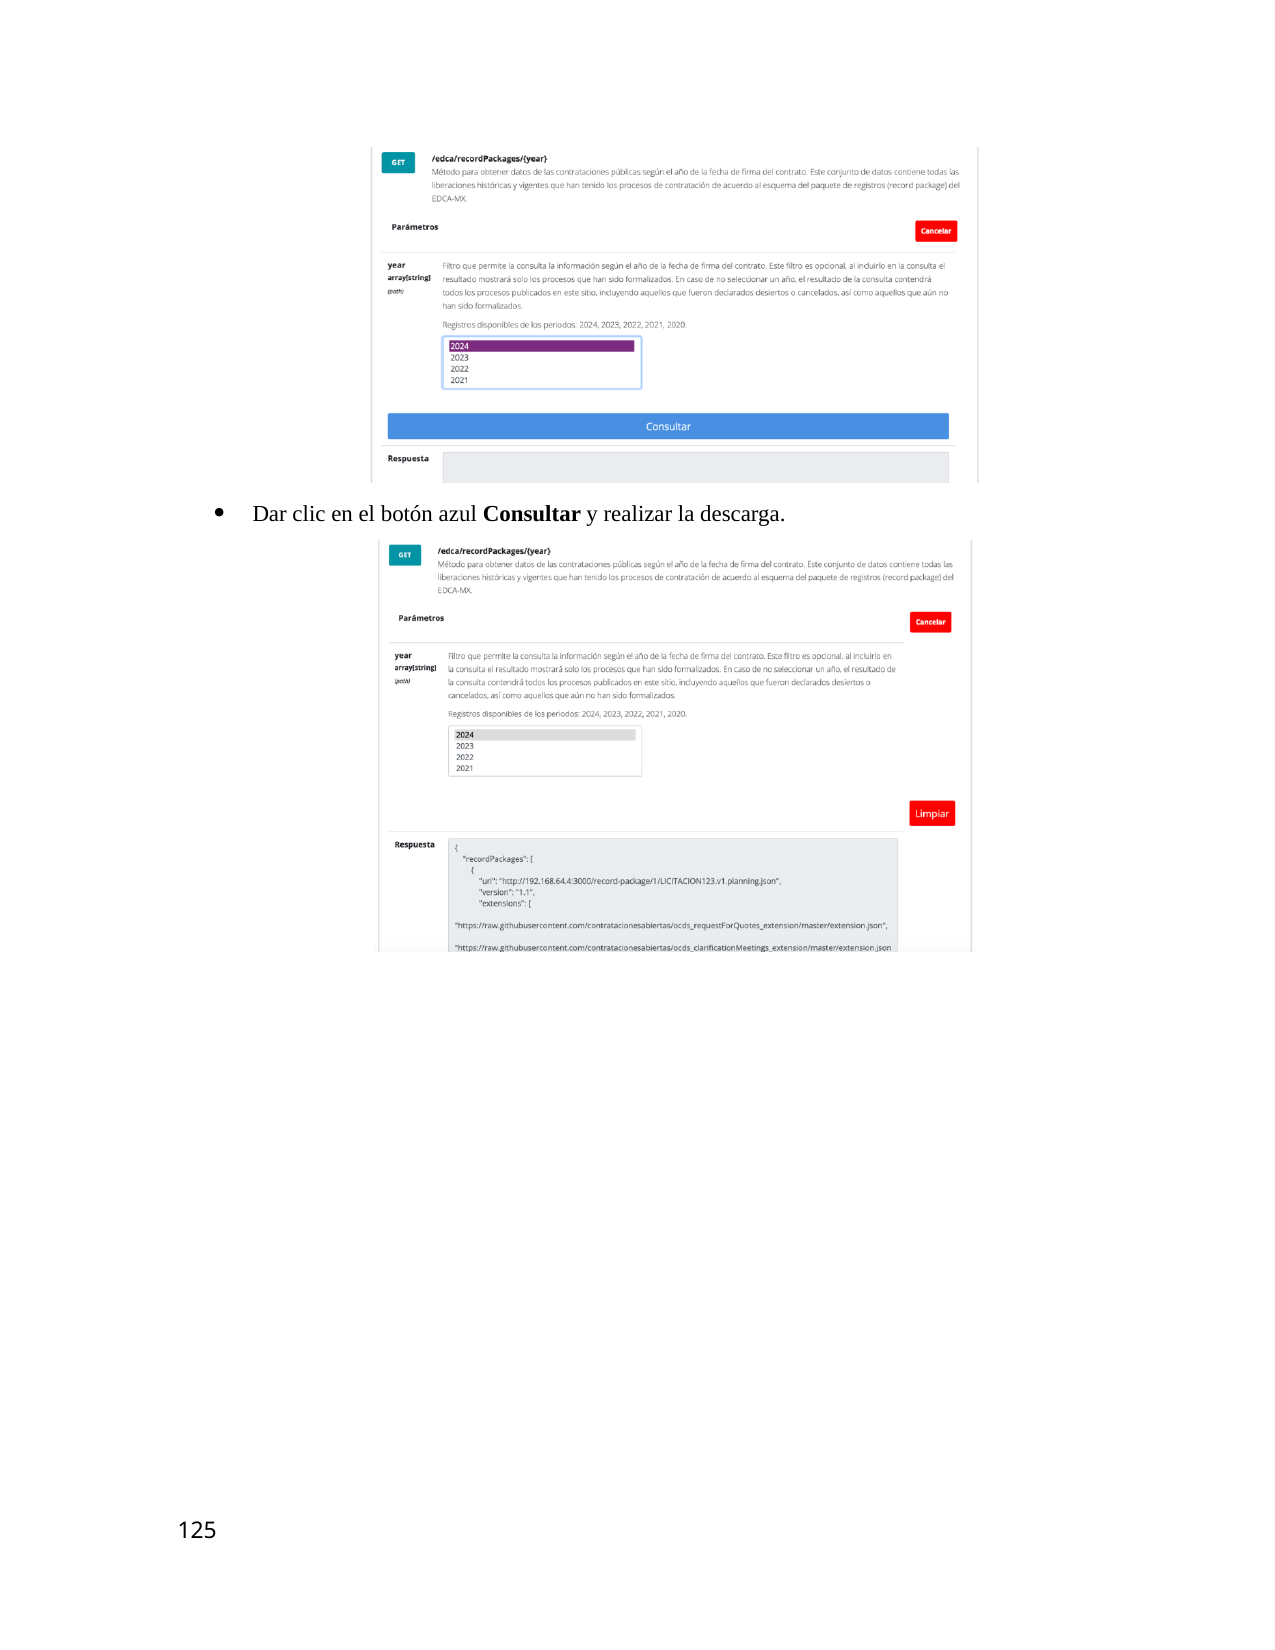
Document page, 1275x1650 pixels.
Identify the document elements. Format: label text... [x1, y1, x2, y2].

picture [366, 147, 984, 483]
list Dar clic en el botón azul Consultar y realizar la descarga. [215, 500, 1098, 527]
picture [374, 540, 977, 952]
